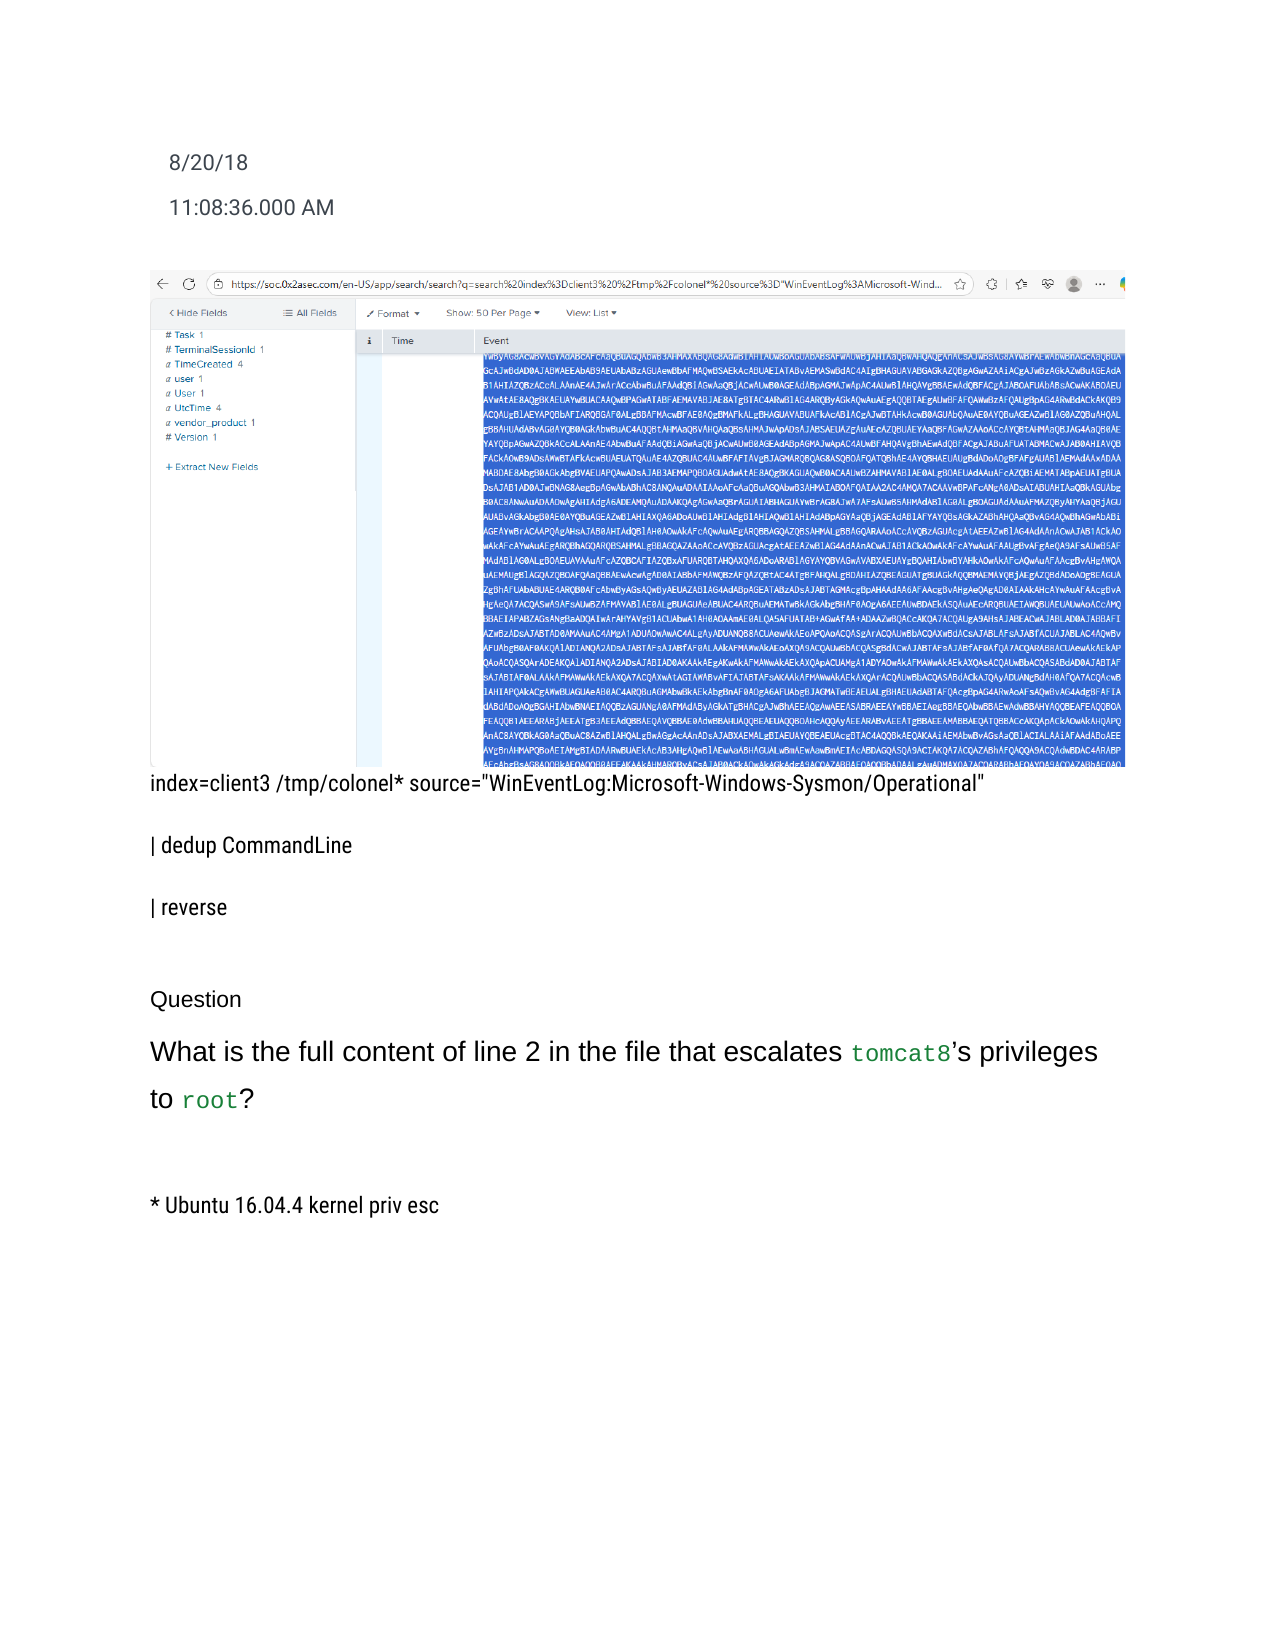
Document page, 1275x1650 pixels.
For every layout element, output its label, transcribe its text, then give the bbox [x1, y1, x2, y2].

table_header 8/20/18 11:08:36.000 AM [150, 150, 1078, 240]
text What is the full content of line 2 in the file that escalates tomcat8’s privileges to root? [150, 1034, 1125, 1116]
text * Ubuntu 16.04.4 kernel priv esc [150, 1192, 1125, 1219]
text index=client3 /tmp/colonel* source="WinEventLog:Microsoft-Windows-Sysmon/Operational" [150, 770, 1125, 797]
text | dedup CommandLine [150, 832, 1125, 859]
text Question [150, 986, 1125, 1012]
picture [150, 270, 1125, 767]
text | reverse [150, 894, 1125, 921]
